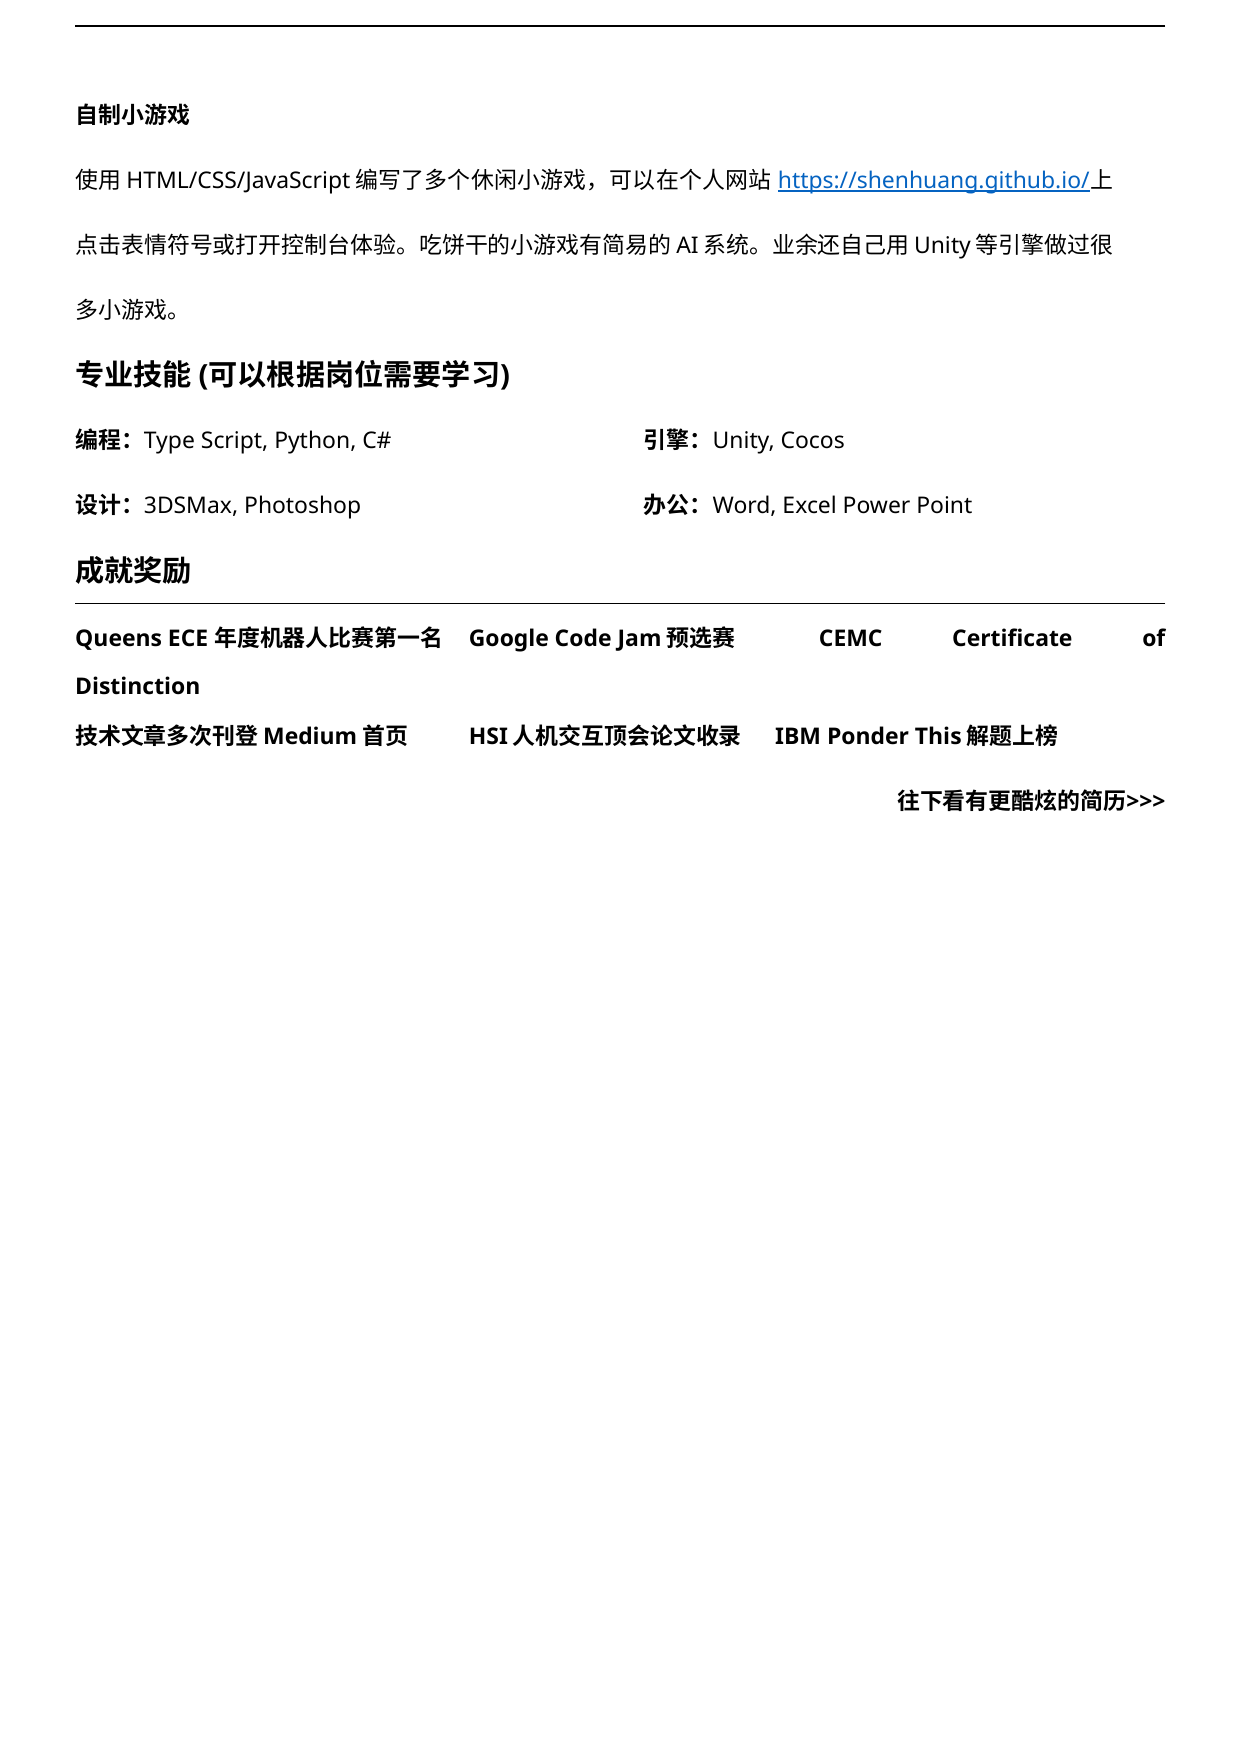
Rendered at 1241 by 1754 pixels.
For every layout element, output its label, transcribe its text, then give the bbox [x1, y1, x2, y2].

text 技术文章多次刊登Medium首页 HSI人机交互顶会论文收录 IBM Ponder This解题上榜 [75, 702, 1165, 767]
text 使用HTML/CSS/JavaScript编写了多个休闲小游戏，可以在个人网站https://shenhuang.github.io/上点击表情符号或打开控制台体验。吃饼干的小游戏有简易的AI系统。业余还自己用Unity等引擎做过很多小游戏。 [75, 146, 1113, 341]
text 成就奖励 [75, 536, 1165, 603]
text 编程：Type Script, Python, C# 引擎：Unity, Cocos [75, 406, 1165, 471]
text 自制小游戏 [75, 81, 1113, 146]
text 专业技能 (可以根据岗位需要学习) [75, 341, 1165, 406]
text Queens ECE 年度机器人比赛第一名 Google Code Jam预选赛 CEMC Certificate of Distinction [75, 604, 1165, 702]
text 设计：3DSMax, Photoshop 办公：Word, Excel Power Point [75, 471, 1165, 536]
text 往下看有更酷炫的简历>>> [75, 767, 1165, 832]
